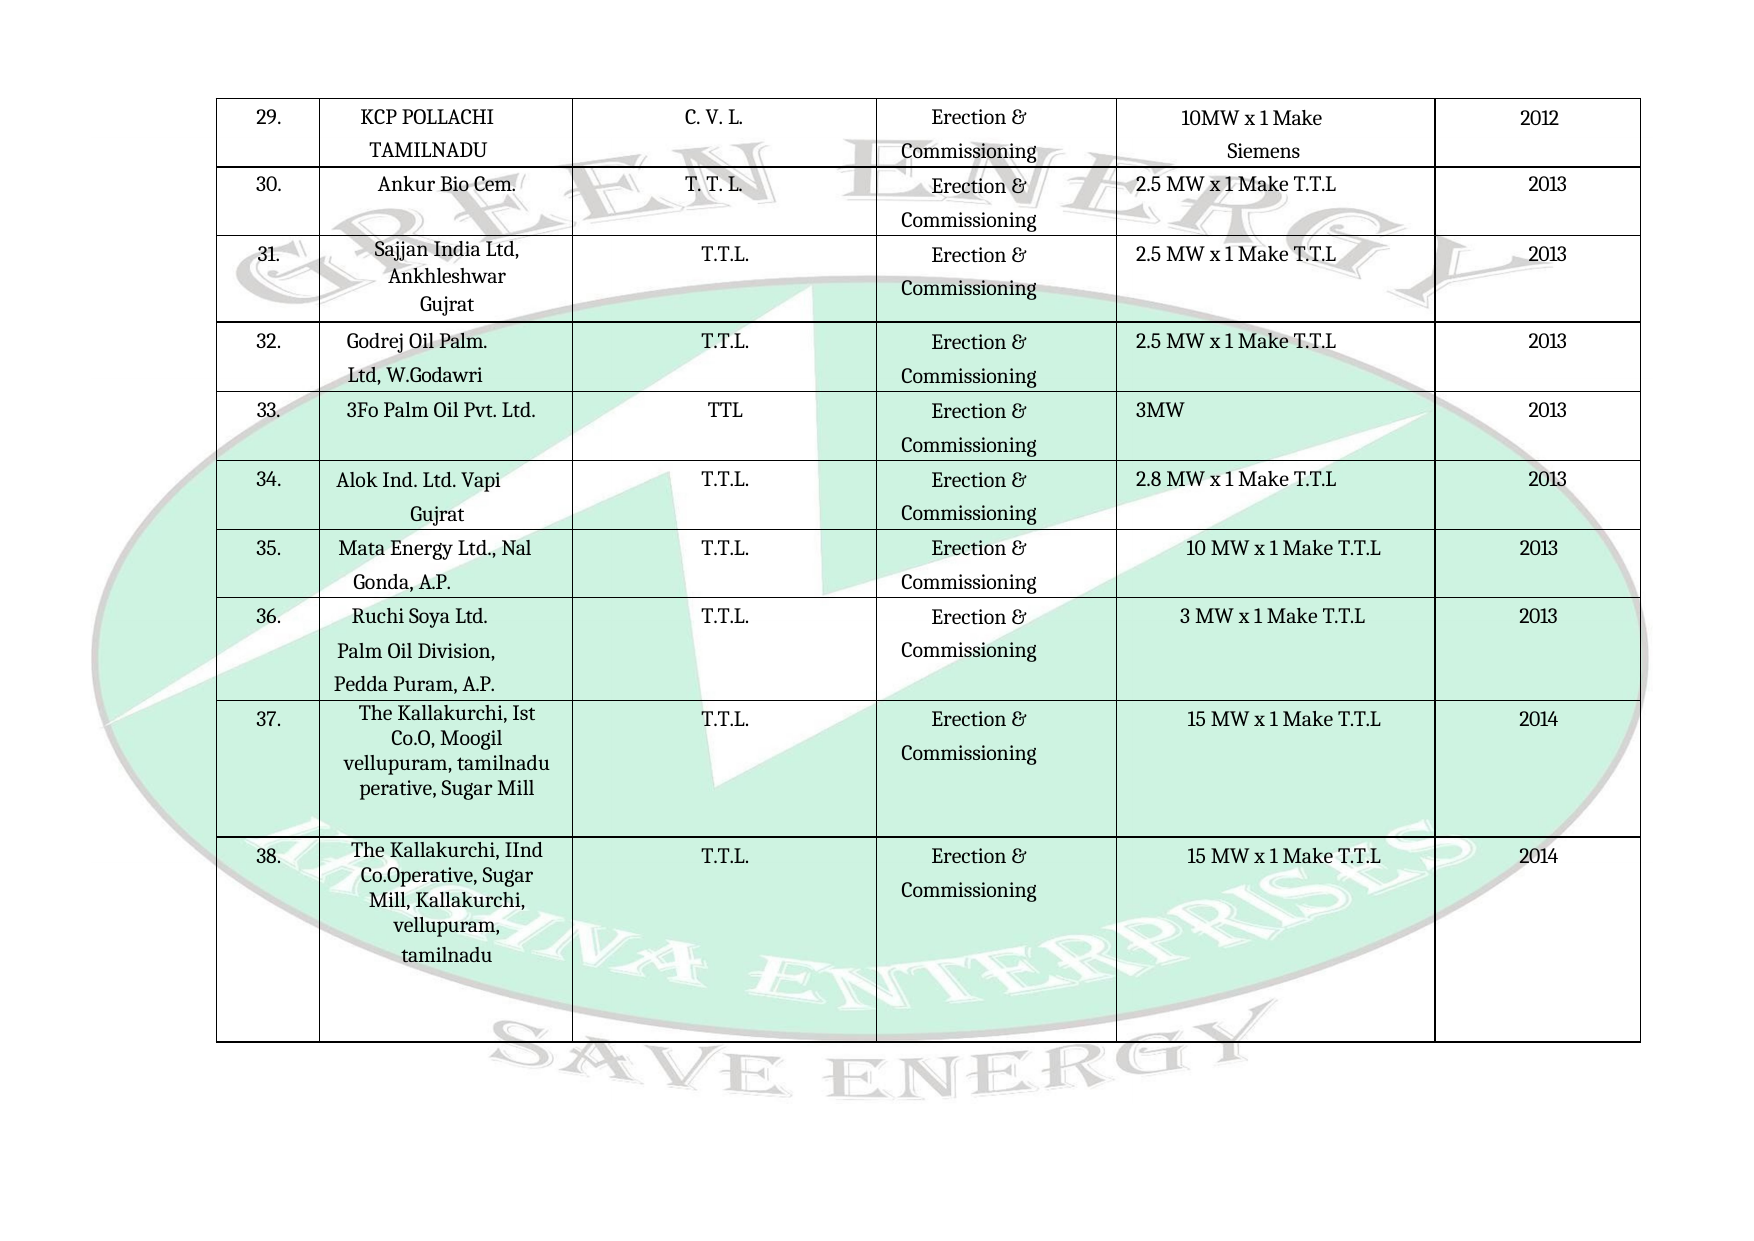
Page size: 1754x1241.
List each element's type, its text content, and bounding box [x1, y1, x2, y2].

table_cell 2.5 MW x 1 Make T.T.L [1117, 323, 1434, 391]
table_cell T.T.L. [573, 461, 876, 529]
table_cell Erection & Commissioning [877, 461, 1116, 529]
table_cell 15 MW x 1 Make T.T.L [1117, 701, 1434, 836]
table_cell The Kallakurchi, IInd Co.Operative, Sugar Mill, Kallakurchi, vellupuram, tamilnadu [320, 838, 572, 1041]
table_cell 2013 [1436, 598, 1640, 699]
table_cell Ankur Bio Cem. [320, 168, 572, 235]
table_cell 38. [217, 838, 319, 1041]
table_cell Erection & Commissioning [877, 530, 1116, 597]
table_cell Erection & Commissioning [877, 598, 1116, 699]
table_cell 2014 [1436, 838, 1640, 1041]
table_cell 2013 [1436, 530, 1640, 597]
table_cell Godrej Oil Palm. Ltd, W.Godawri [320, 323, 572, 391]
table_cell Alok Ind. Ltd. Vapi Gujrat [320, 461, 572, 529]
table_cell 2014 [1436, 701, 1640, 836]
table_cell 10MW x 1 Make Siemens [1117, 99, 1434, 166]
table_cell T.T.L. [573, 701, 876, 836]
table_cell 33. [217, 392, 319, 460]
table_cell 2.5 MW x 1 Make T.T.L [1117, 236, 1434, 321]
table_cell 2013 [1436, 236, 1640, 321]
table_cell 3MW [1117, 392, 1434, 460]
picture [90, 137, 1653, 1104]
table_cell 31. [217, 236, 319, 321]
table_cell 34. [217, 461, 319, 529]
table_cell 32. [217, 323, 319, 391]
table_cell Sajjan India Ltd, Ankhleshwar Gujrat [320, 236, 572, 321]
table_cell KCP POLLACHI TAMILNADU [320, 99, 572, 166]
table_cell 2013 [1436, 461, 1640, 529]
table_cell Mata Energy Ltd., Nal Gonda, A.P. [320, 530, 572, 597]
table_cell T.T.L. [573, 598, 876, 699]
table_cell Erection & Commissioning [877, 392, 1116, 460]
table_cell 37. [217, 701, 319, 836]
table_cell Erection & Commissioning [877, 323, 1116, 391]
table_cell 2012 [1436, 99, 1640, 166]
table_cell Erection & Commissioning [877, 838, 1116, 1041]
table_cell 36. [217, 598, 319, 699]
table_cell T.T.L. [573, 838, 876, 1041]
table_cell C. V. L. [573, 99, 876, 166]
table_cell 15 MW x 1 Make T.T.L [1117, 838, 1434, 1041]
table_cell T.T.L. [573, 323, 876, 391]
table_cell 2013 [1436, 168, 1640, 235]
table_cell 2013 [1436, 392, 1640, 460]
table_cell 2.5 MW x 1 Make T.T.L [1117, 168, 1434, 235]
table_cell 3Fo Palm Oil Pvt. Ltd. [320, 392, 572, 460]
table_cell T.T.L. [573, 530, 876, 597]
table_cell T. T. L. [573, 168, 876, 235]
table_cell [877, 99, 1116, 166]
table_cell 30. [217, 168, 319, 235]
table_cell T.T.L. [573, 236, 876, 321]
table_cell 2.8 MW x 1 Make T.T.L [1117, 461, 1434, 529]
table_cell 2013 [1436, 323, 1640, 391]
table_cell Erection & Commissioning [877, 701, 1116, 836]
table_cell Erection & Commissioning [877, 236, 1116, 321]
table_cell The Kallakurchi, Ist Co.O, Moogil vellupuram, tamilnadu perative, Sugar Mill [320, 701, 572, 836]
table_cell Erection & Commissioning [877, 168, 1116, 235]
table_cell Ruchi Soya Ltd. Palm Oil Division, Pedda Puram, A.P. [320, 598, 572, 699]
table_cell 3 MW x 1 Make T.T.L [1117, 598, 1434, 699]
table_cell 35. [217, 530, 319, 597]
table_cell 29. [217, 99, 319, 166]
table_cell TTL [573, 392, 876, 460]
table_cell 10 MW x 1 Make T.T.L [1117, 530, 1434, 597]
